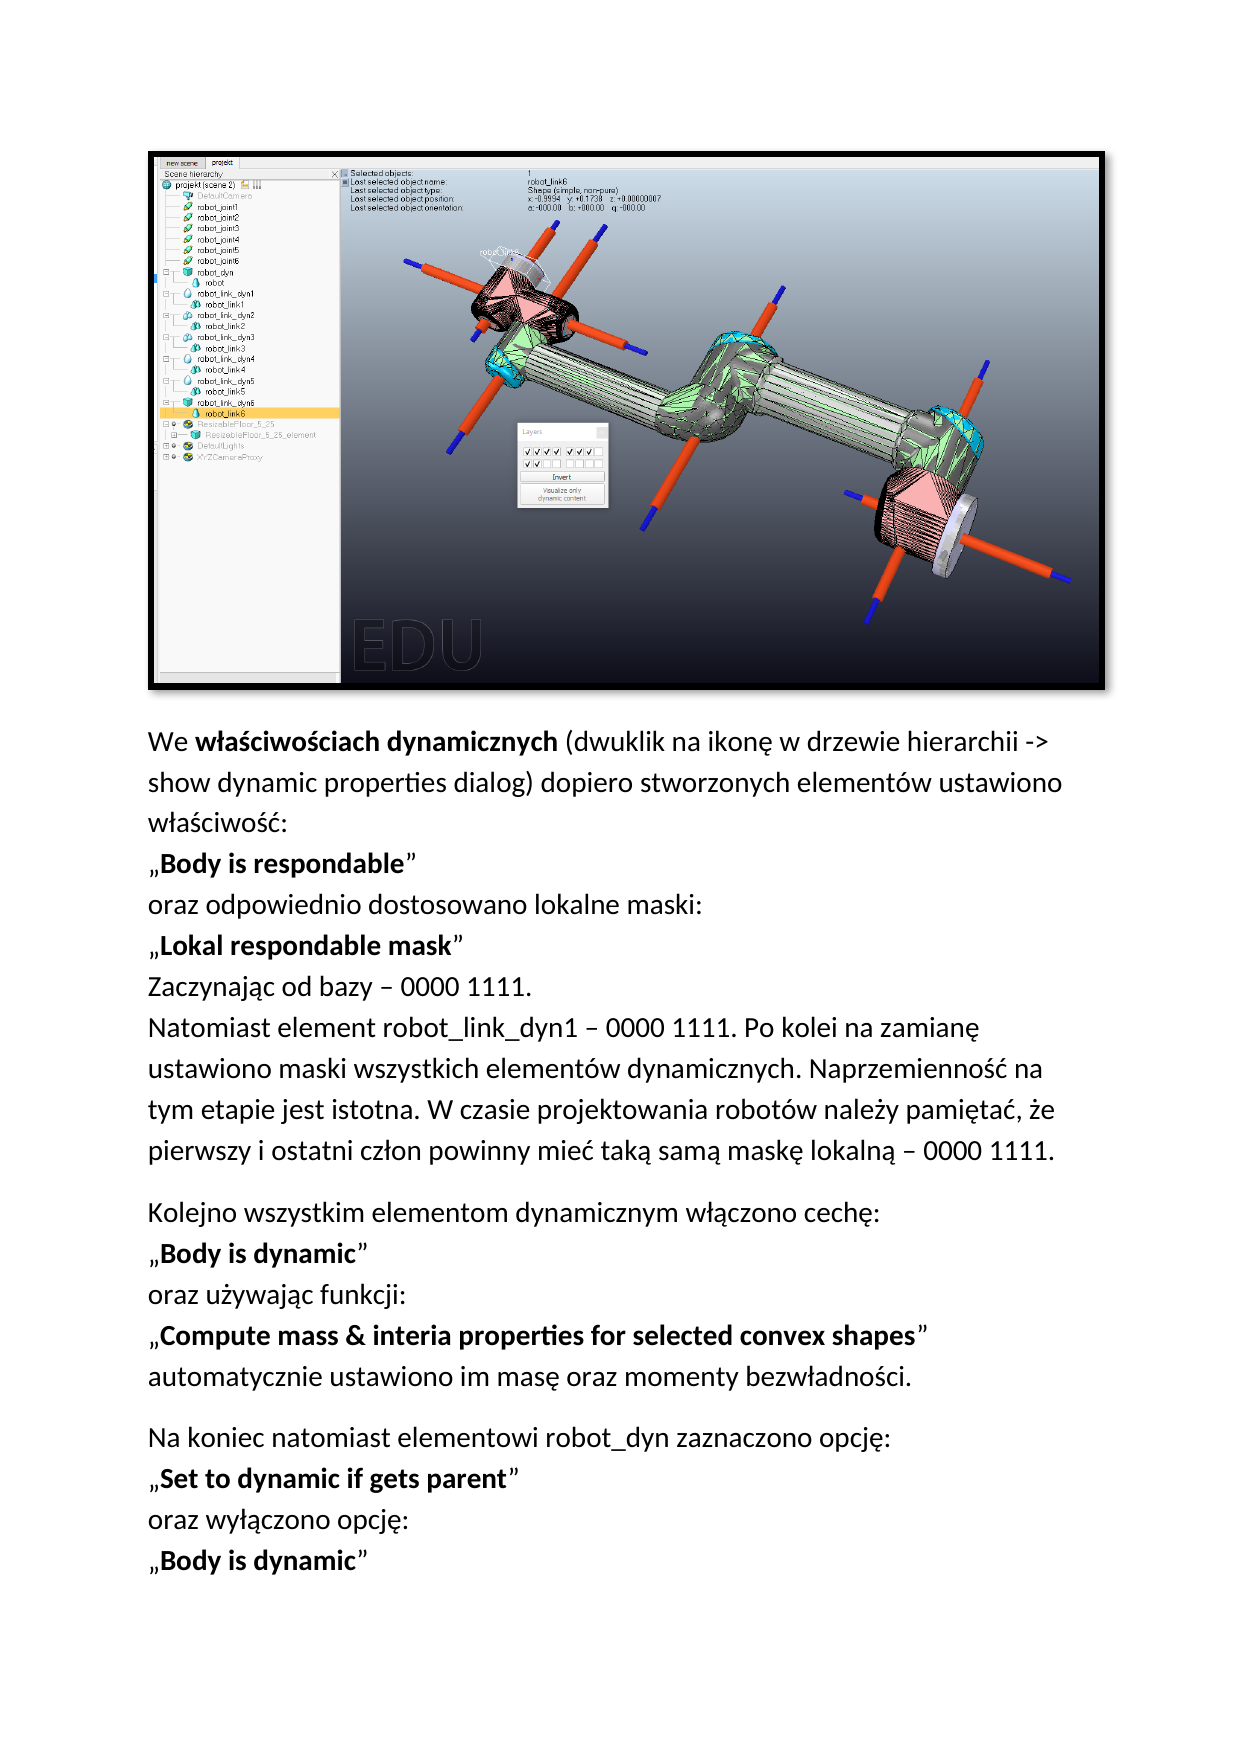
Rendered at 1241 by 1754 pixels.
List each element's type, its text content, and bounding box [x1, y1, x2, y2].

text We właściwościach dynamicznych (dwuklik na ikonę w drzewie hierarchii -> show dynamic properties dialog) dopiero stworzonych elementów ustawiono właściwość: „Body is respondable” oraz odpowiednio dostosowano lokalne maski: „Lokal respondable mask” Zaczynając od bazy – 0000 1111. Natomiast element robot_link_dyn1 – 0000 1111. Po kolei na zamianę ustawiono maski wszystkich elementów dynamicznych. Naprzemienność na tym etapie jest istotna. W czasie projektowania robotów należy pamiętać, że pierwszy i ostatni człon powinny mieć taką samą maskę lokalną – 0000 1111. [148, 723, 1093, 1168]
text Na koniec natomiast elementowi robot_dyn zaznaczono opcję: „Set to dynamic if gets parent” oraz wyłączono opcję: „Body is dynamic” [148, 1419, 1093, 1578]
picture [154, 157, 1099, 683]
text Kolejno wszystkim elementom dynamicznym włączono cechę: „Body is dynamic” oraz używając funkcji: „Compute mass & interia properties for selected convex shapes” automatycznie ustawiono im masę oraz momenty bezwładności. [148, 1194, 1093, 1393]
